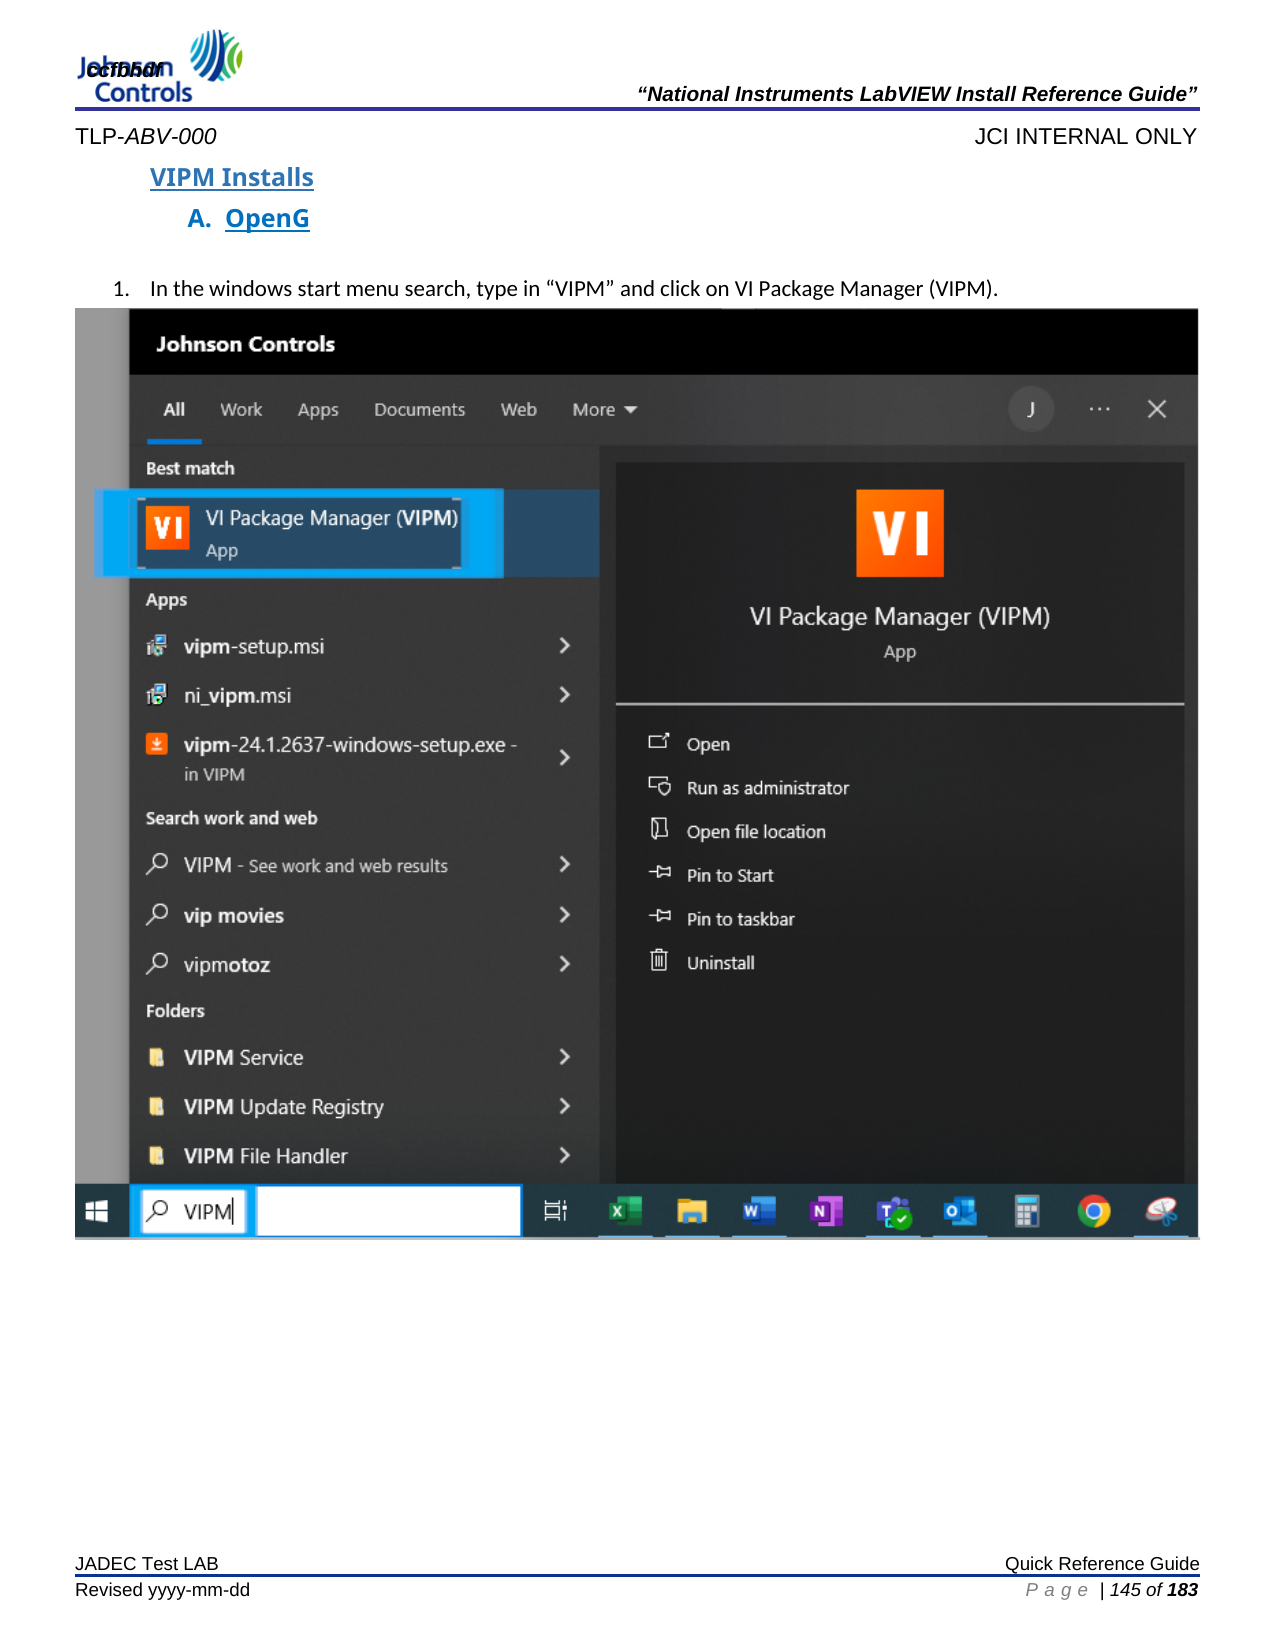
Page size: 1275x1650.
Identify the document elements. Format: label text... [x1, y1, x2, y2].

picture [76, 26, 246, 105]
picture [75, 308, 1200, 1240]
list In the windows start menu search, type in “VIPM” and click on VI Package Manager (VIPM). [112, 274, 1200, 302]
subtitle OpenG [187, 201, 1200, 235]
subtitle VIPM Installs [150, 160, 1200, 194]
